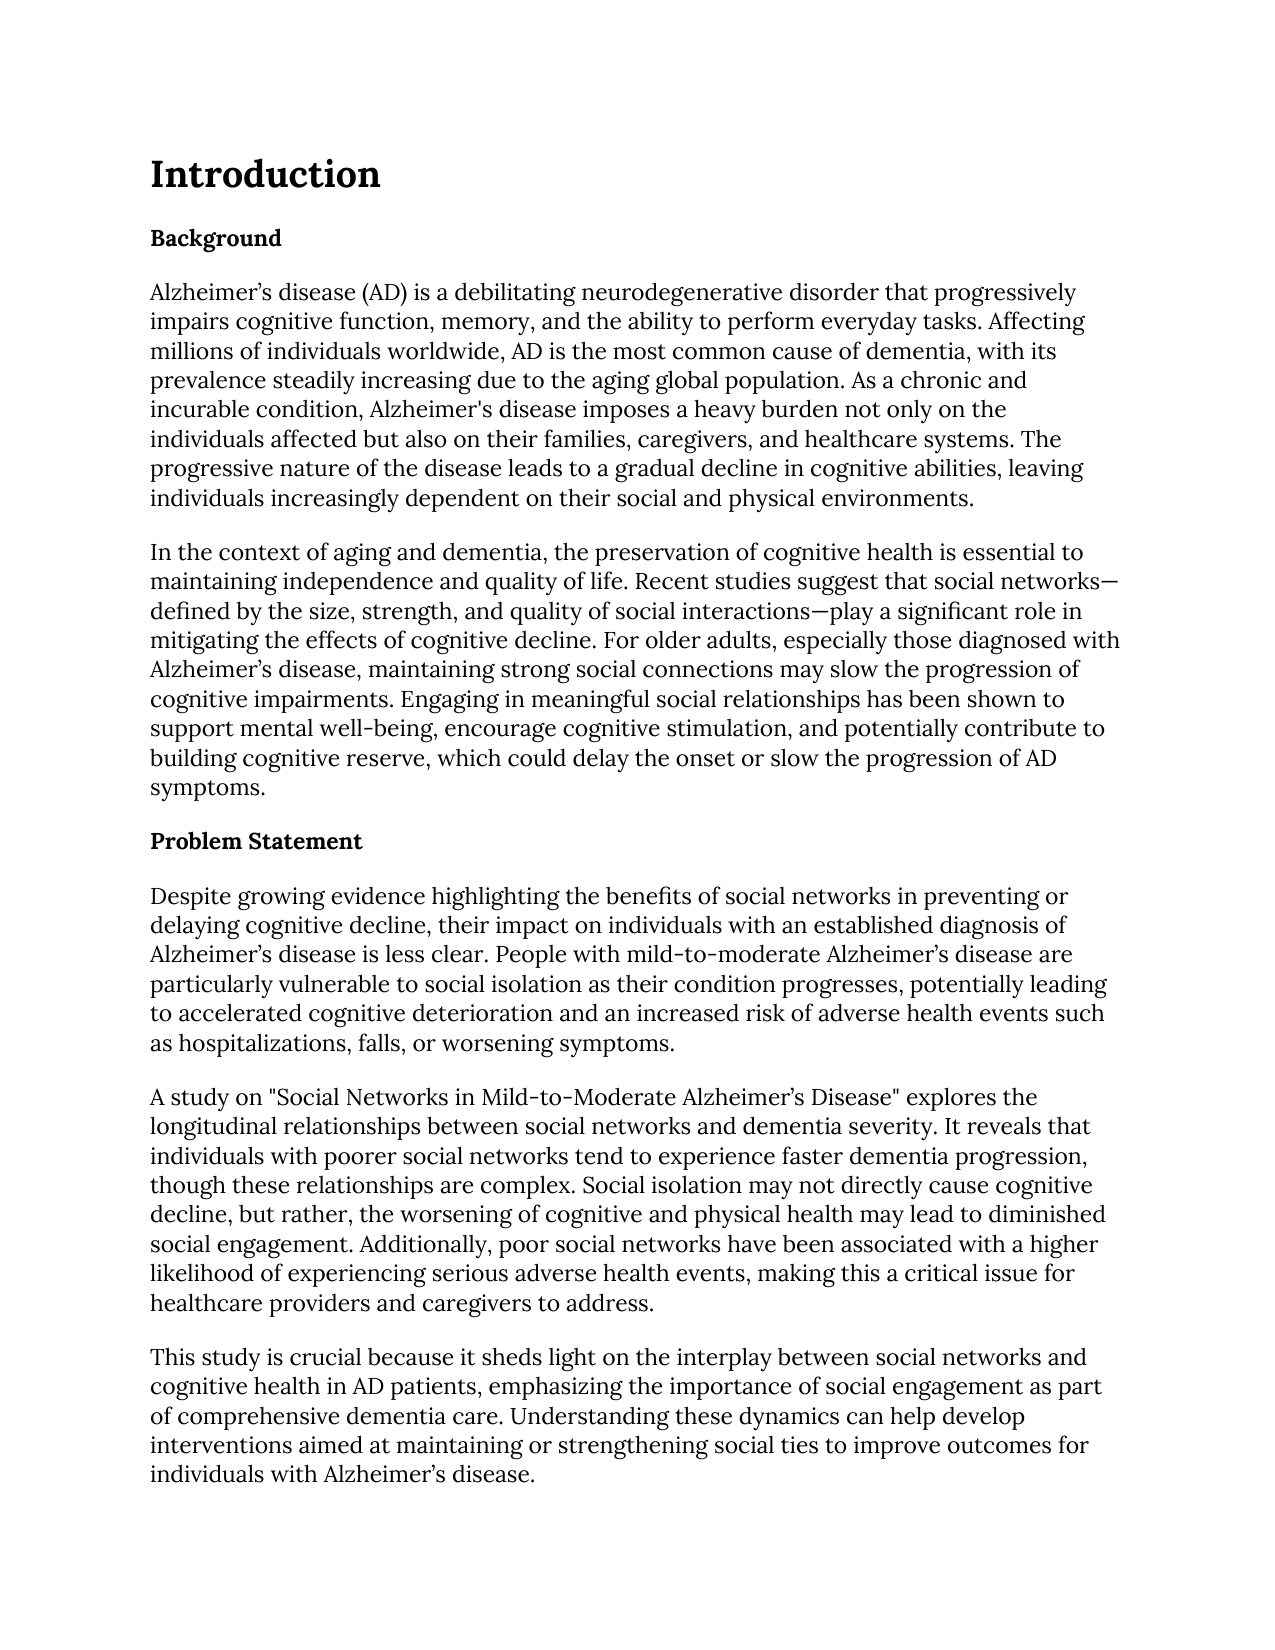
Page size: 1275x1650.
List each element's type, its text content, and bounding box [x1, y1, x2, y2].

text In the context of aging and dementia, the preservation of cognitive health is essential to maintaining independence and quality of life. Recent studies suggest that social networks—defined by the size, strength, and quality of social interactions—play a significant role in mitigating the effects of cognitive decline. For older adults, especially those diagnosed with Alzheimer’s disease, maintaining strong social connections may slow the progression of cognitive impairments. Engaging in meaningful social relationships has been shown to support mental well-being, encourage cognitive stimulation, and potentially contribute to building cognitive reserve, which could delay the onset or slow the progression of AD symptoms. [150, 537, 1125, 802]
text Alzheimer’s disease (AD) is a debilitating neurodegenerative disorder that progressively impairs cognitive function, memory, and the ability to perform everyday tasks. Affecting millions of individuals worldwide, AD is the most common cause of dementia, with its prevalence steadily increasing due to the aging global population. As a chronic and incurable condition, Alzheimer's disease imposes a heavy burden not only on the individuals affected but also on their families, caregivers, and healthcare systems. The progressive nature of the disease leads to a gradual decline in cognitive abilities, leaving individuals increasingly dependent on their social and physical environments. [150, 277, 1125, 512]
text Despite growing evidence highlighting the benefits of social networks in preventing or delaying cognitive decline, their impact on individuals with an established diagnosis of Alzheimer’s disease is less clear. People with mild-to-moderate Alzheimer’s disease are particularly vulnerable to social isolation as their condition progresses, potentially leading to accelerated cognitive deterioration and an increased risk of adverse health events such as hospitalizations, falls, or worsening symptoms. [150, 881, 1125, 1057]
subtitle Background [150, 223, 1125, 252]
text This study is crucial because it sheds light on the interplay between social networks and cognitive health in AD patients, emphasizing the importance of social engagement as part of comprehensive dementia care. Understanding these dynamics can help develop interventions aimed at maintaining or strengthening social ties to improve outcomes for individuals with Alzheimer’s disease. [150, 1342, 1125, 1489]
subtitle Problem Statement [150, 827, 1125, 856]
subtitle Introduction [150, 150, 1125, 198]
text A study on "Social Networks in Mild-to-Moderate Alzheimer’s Disease" explores the longitudinal relationships between social networks and dementia severity. It reveals that individuals with poorer social networks tend to experience faster dementia progression, though these relationships are complex. Social isolation may not directly cause cognitive decline, but rather, the worsening of cognitive and physical health may lead to diminished social engagement. Additionally, poor social networks have been associated with a higher likelihood of experiencing serious adverse health events, making this a critical issue for healthcare providers and caregivers to address. [150, 1082, 1125, 1317]
